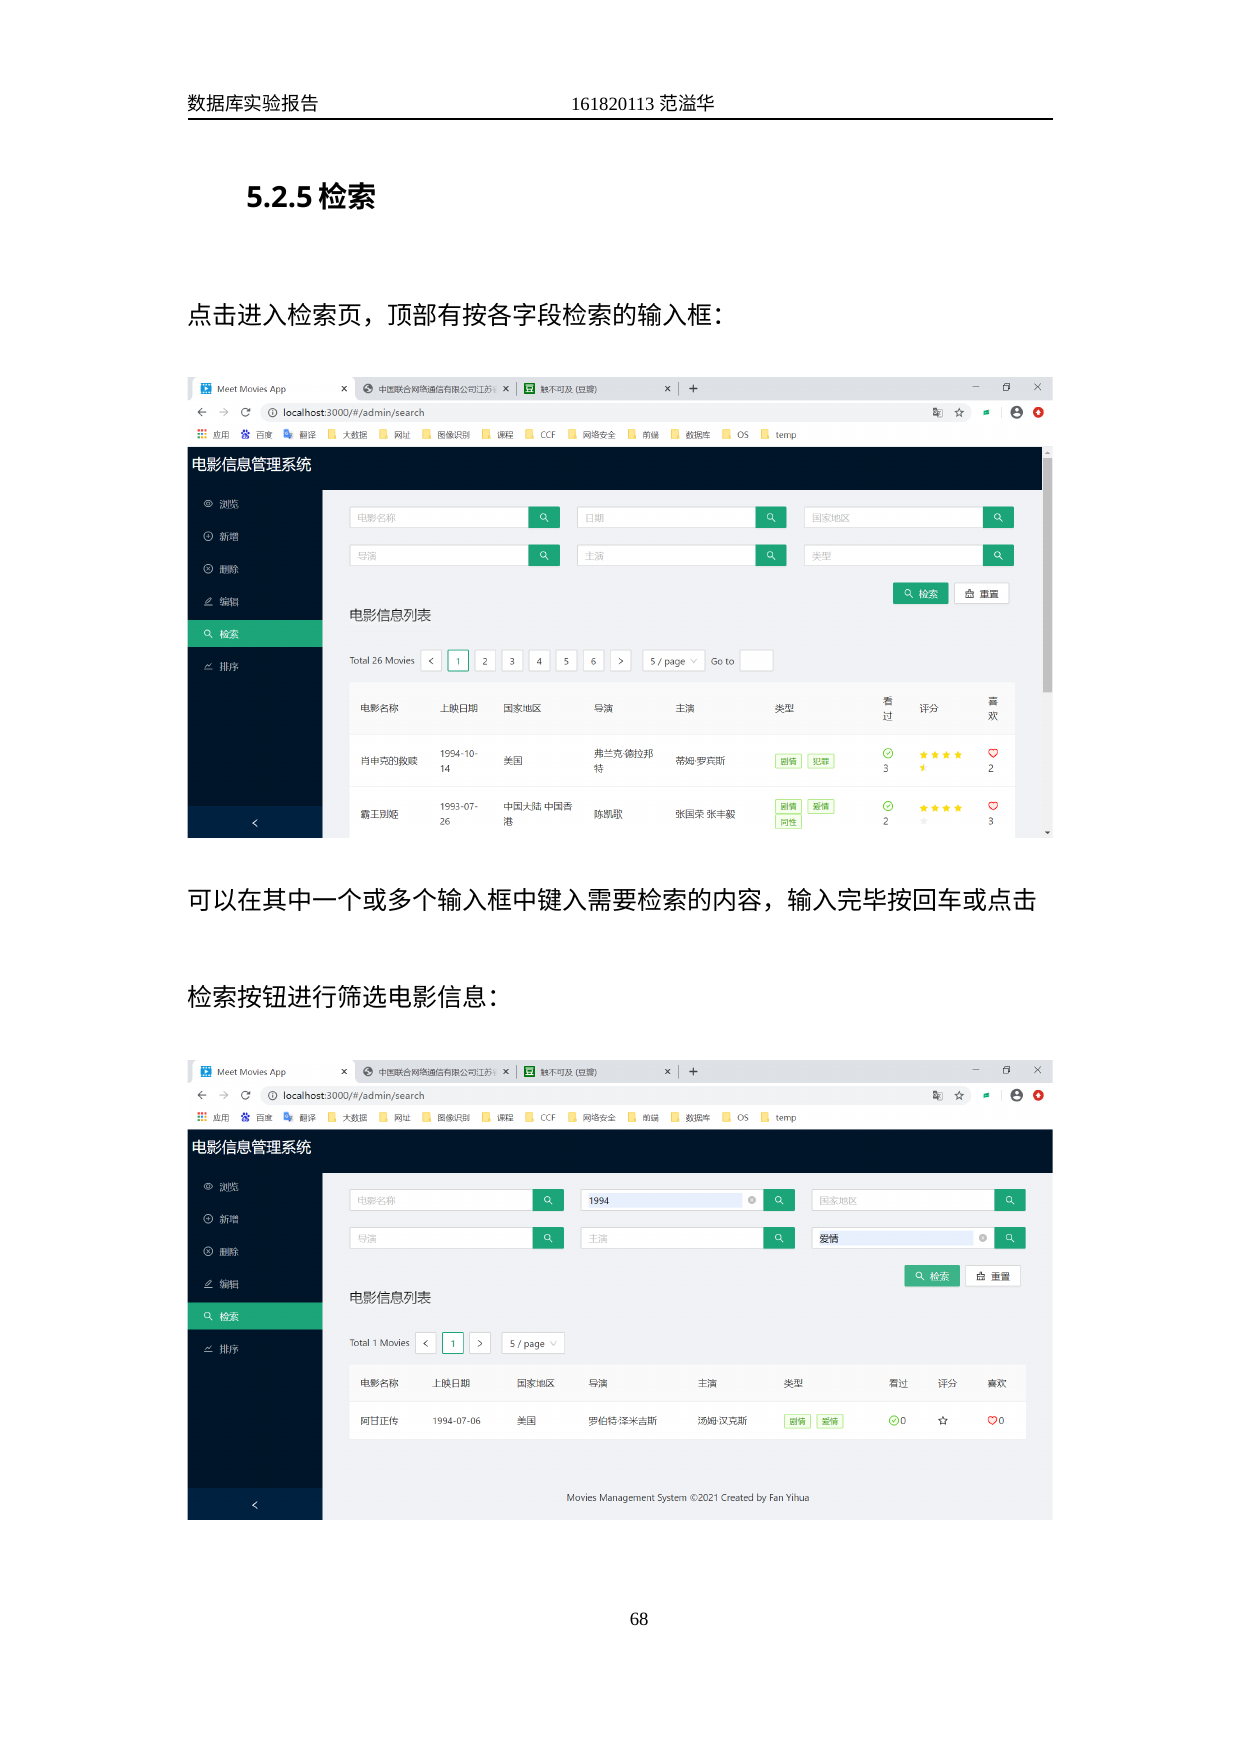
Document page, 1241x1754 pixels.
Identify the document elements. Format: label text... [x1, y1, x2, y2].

picture [187, 1060, 1053, 1520]
subtitle 5.2.5检索 [187, 162, 1053, 227]
picture [187, 377, 1053, 838]
text 点击进入检索页，顶部有按各字段检索的输入框： [187, 281, 1053, 346]
text 可以在其中一个或多个输入框中键入需要检索的内容，输入完毕按回车或点击检索按钮进行筛选电影信息： [187, 866, 1053, 1028]
